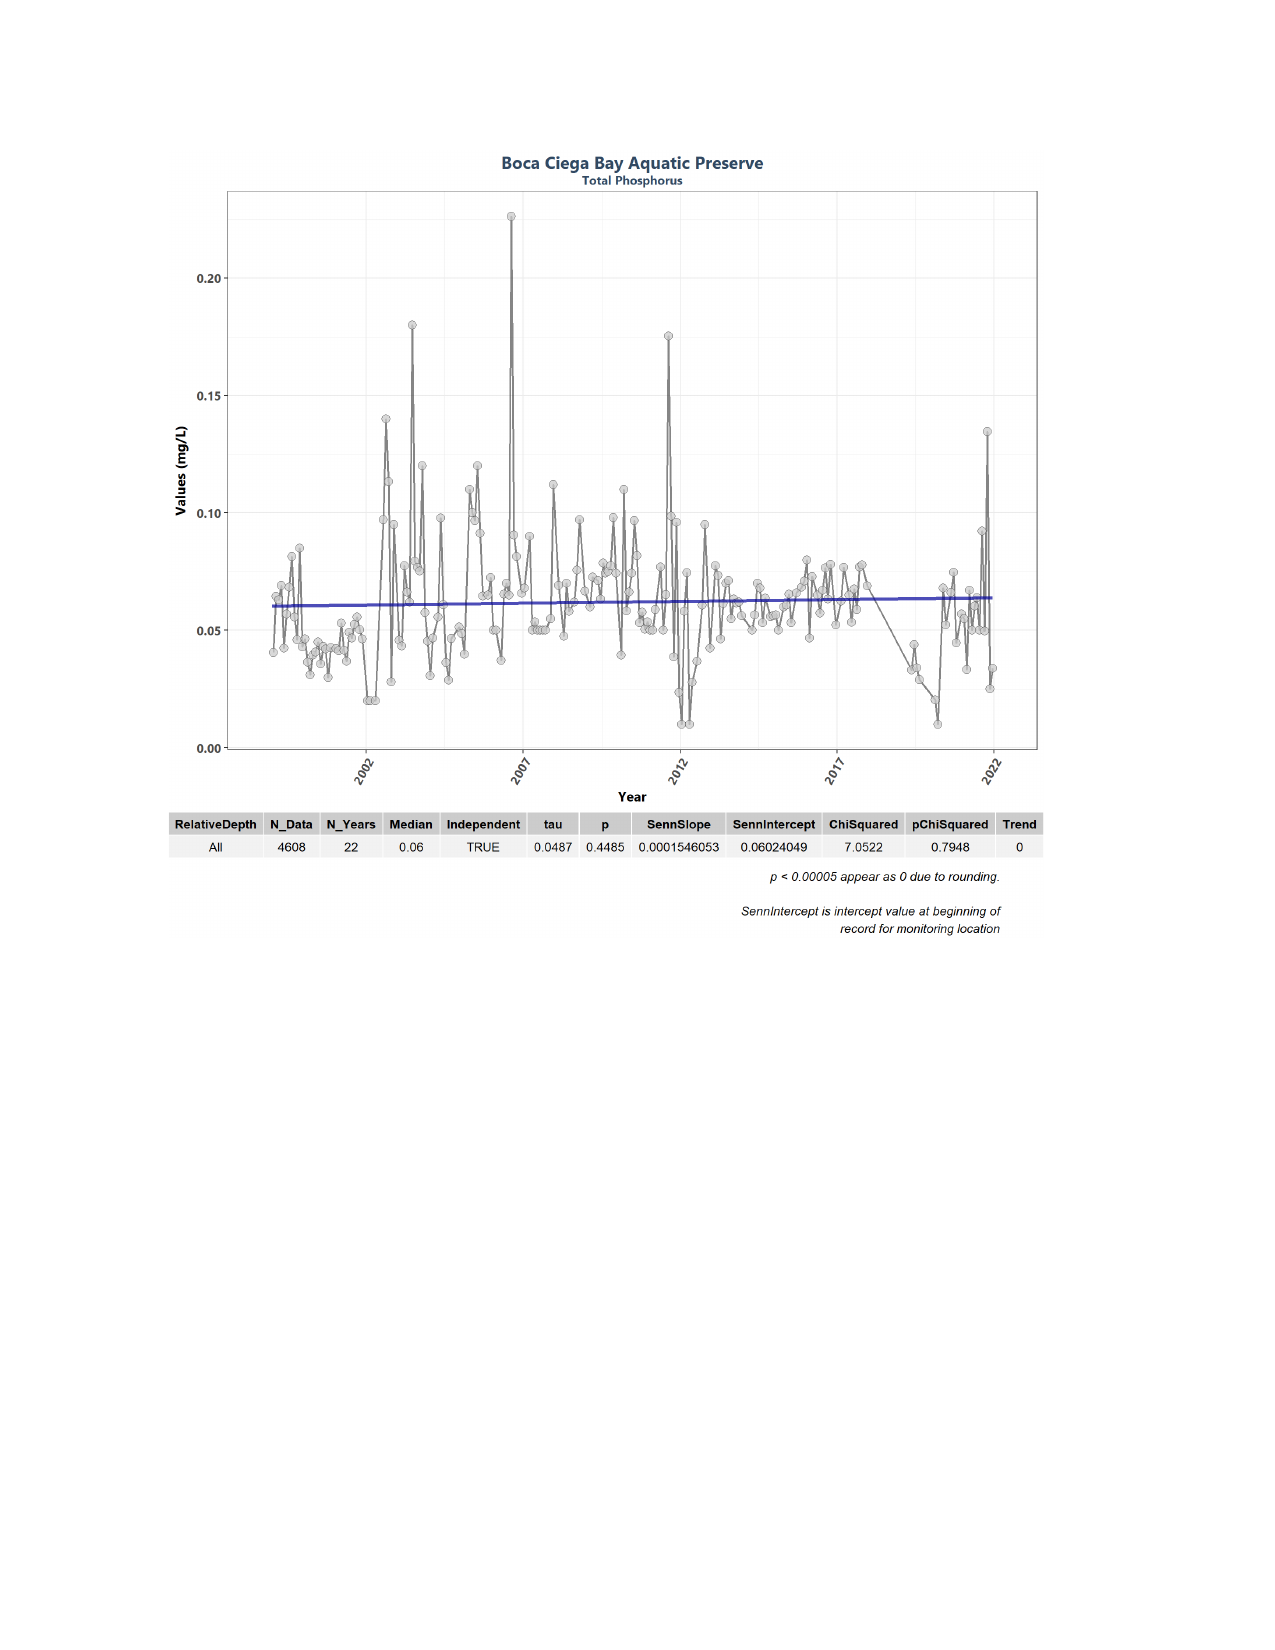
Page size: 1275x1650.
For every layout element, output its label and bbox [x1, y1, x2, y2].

picture [168, 150, 1044, 938]
